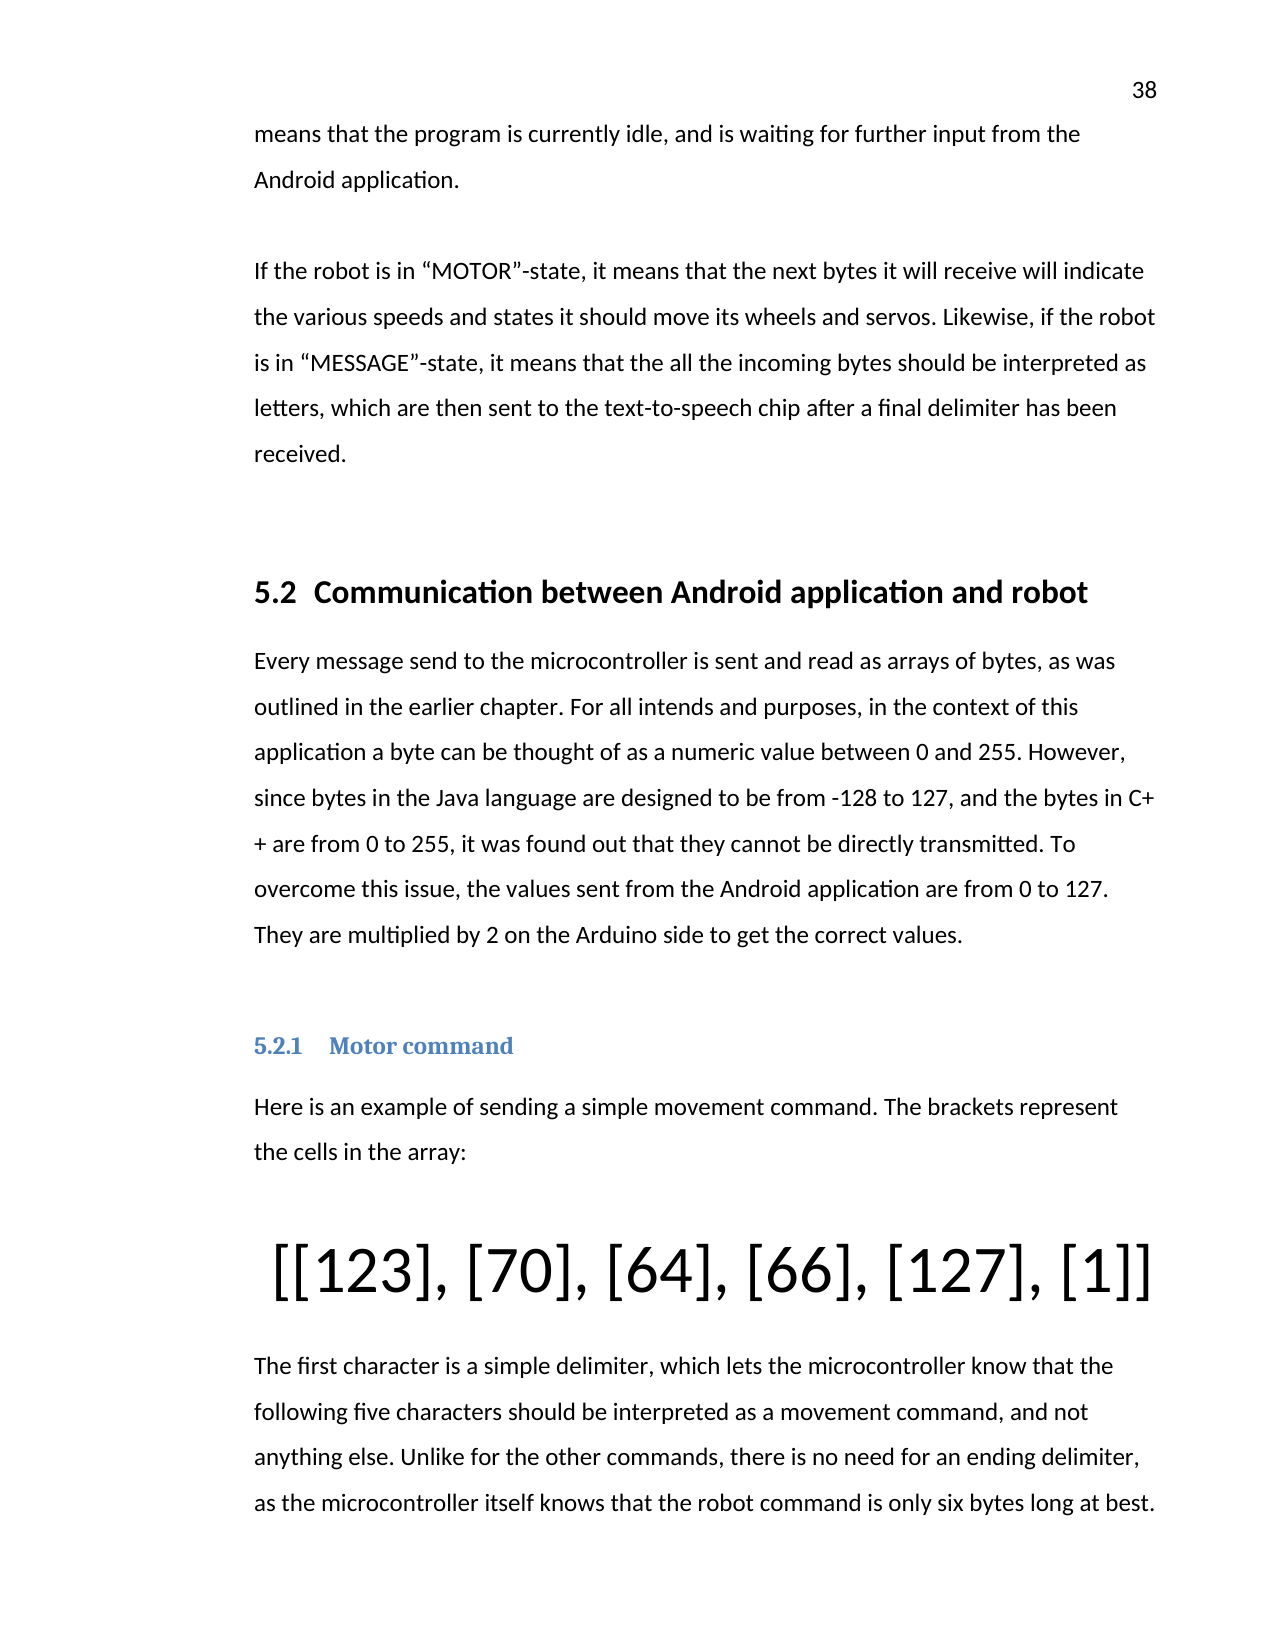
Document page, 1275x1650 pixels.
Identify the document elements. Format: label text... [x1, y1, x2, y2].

subtitle Motor command [254, 1032, 1157, 1060]
text Here is an example of sending a simple movement command. The brackets represent the cells in the array: [254, 1091, 1157, 1167]
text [254, 118, 1157, 194]
text The first character is a simple delimiter, which lets the microcontroller know that the following five characters should be interpreted as a movement command, and not anything else. Unlike for the other commands, there is no need for an ending delimiter, as the microcontroller itself knows that the robot command is only six bytes long at best. [254, 1350, 1157, 1518]
subtitle Communication between Android application and robot [254, 571, 1157, 612]
text If the robot is in “MOTOR”-state, it means that the next bytes it will receive will indicate the various speeds and states it should move its wheels and servos. Likewise, if the robot is in “MESSAGE”-state, it means that the all the incoming bytes should be interpreted as letters, which are then sent to the text-to-speech chip after a final delimiter has been received. [254, 255, 1157, 469]
text [[123], [70], [64], [66], [127], [1]] [254, 1228, 1157, 1309]
text Every message send to the microcontroller is sent and read as arrays of bytes, as was outlined in the earlier chapter. For all intends and purposes, in the context of this application a byte can be thought of as a numeric value between 0 and 255. However, since bytes in the Java language are designed to be from -128 to 127, and the bytes in C++ are from 0 to 255, it was found out that they cannot be directly transmitted. To overcome this issue, the values sent from the Android application are from 0 to 127. They are multiplied by 2 on the Arduino side to get the correct values. [254, 645, 1157, 950]
